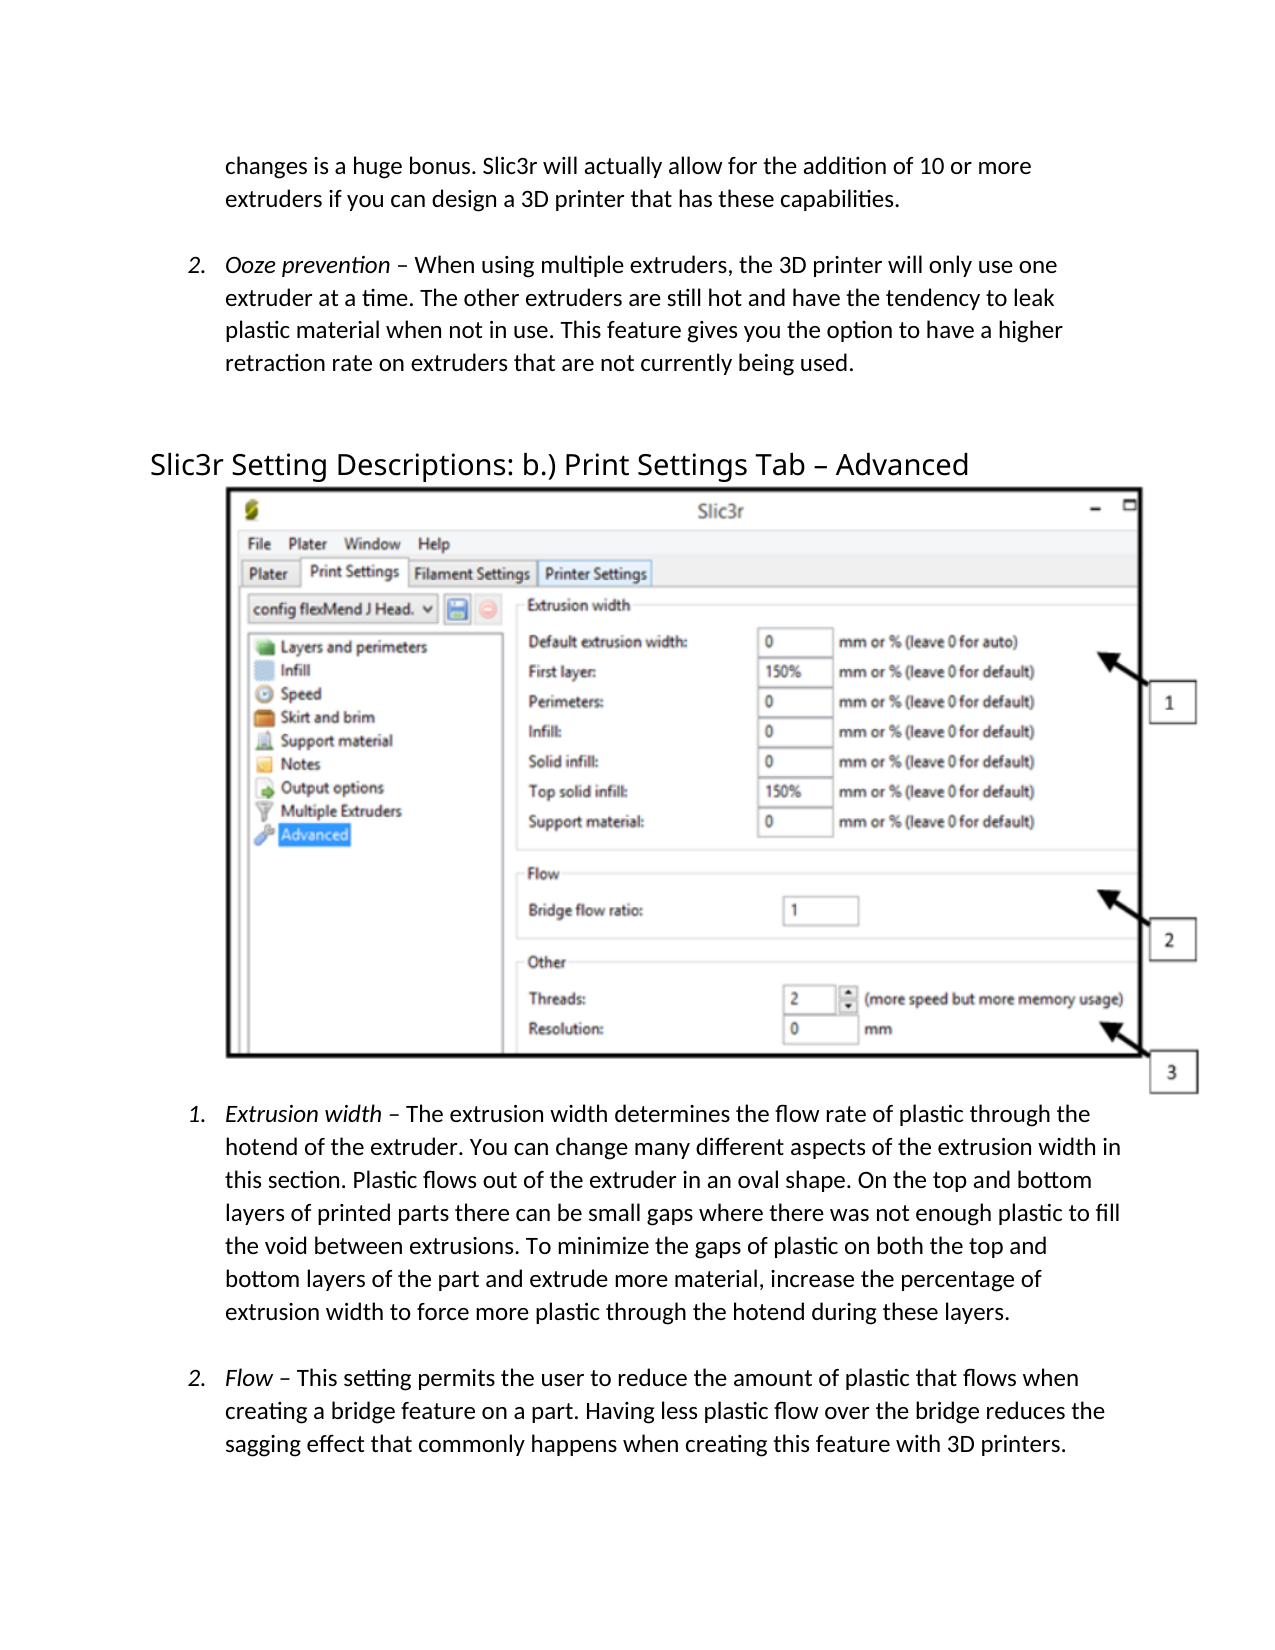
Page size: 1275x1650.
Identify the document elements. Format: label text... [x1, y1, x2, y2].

list Ooze prevention – When using multiple extruders, the 3D printer will only use one extruder at a time. The other extruders are still hot and have the tendency to leak plastic material when not in use. This feature gives you the option to have a higher retraction rate on extruders that are not currently being used. [187, 249, 1125, 378]
list Extrusion width – The extrusion width determines the flow rate of plastic through the hotend of the extruder. You can change many different aspects of the extrusion width in this section. Plastic flows out of the extruder in an oval shape. On the top and bottom layers of printed parts there can be small gaps where there was not enough plastic to fill the void between extrusions. To minimize the gaps of plastic on both the top and bottom layers of the part and extrude more material, increase the percentage of extrusion width to force more plastic through the hotend during these layers. [187, 1098, 1125, 1327]
list Flow – This setting permits the user to reduce the amount of plastic that flows when creating a bridge feature on a part. Having less plastic flow over the bridge reduces the sagging effect that commonly happens when creating this feature with 3D printers. [187, 1362, 1125, 1458]
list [187, 150, 1125, 213]
subtitle Slic3r Setting Descriptions: b.) Print Settings Tab – Advanced [150, 444, 1125, 484]
